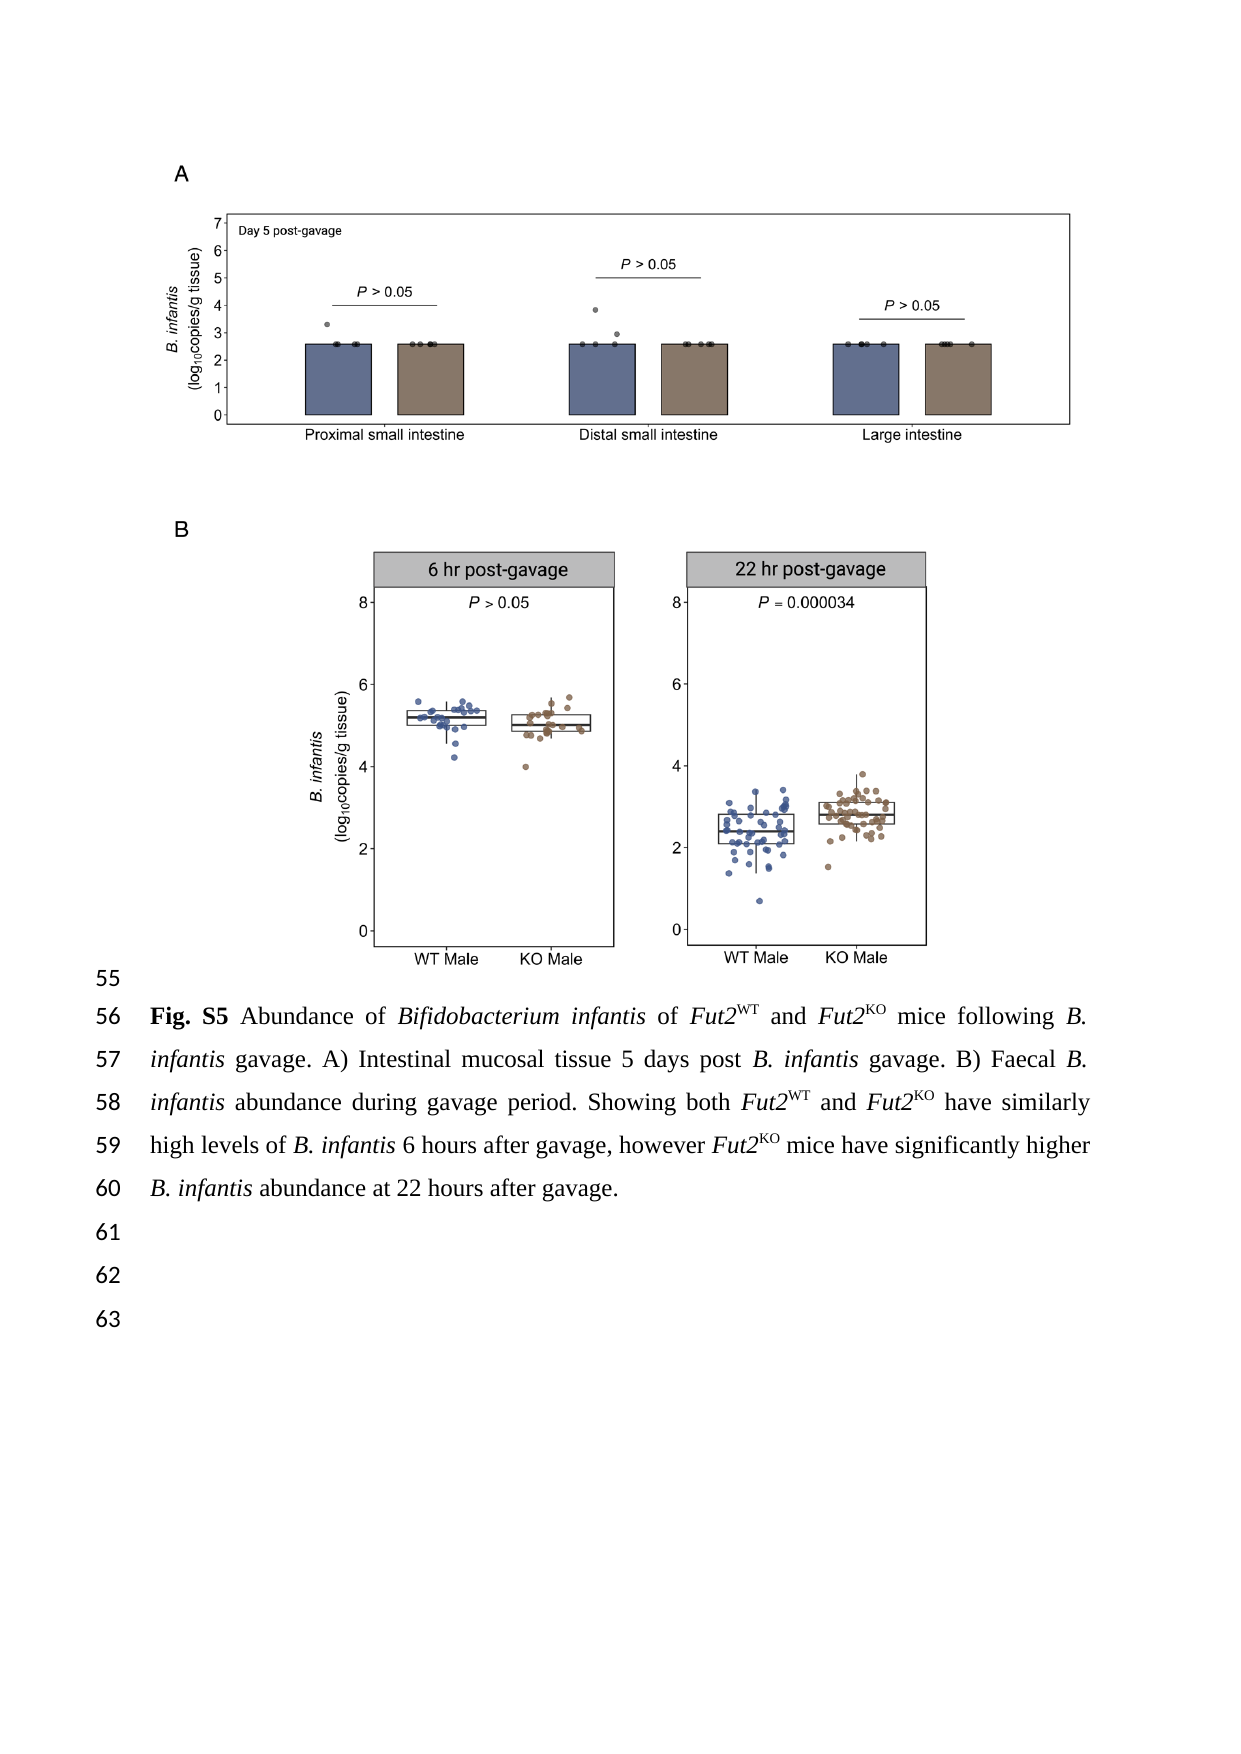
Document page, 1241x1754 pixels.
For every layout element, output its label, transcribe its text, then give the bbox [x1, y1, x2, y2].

picture [150, 150, 1090, 987]
text Fig. S5 Abundance of Bifidobacterium infantis of Fut2WT and Fut2KO mice following B. infantis gavage. A) Intestinal mucosal tissue 5 days post B. infantis gavage. B) Faecal B. infantis abundance during gavage period. Showing both Fut2WT and Fut2KO have similarly high levels of B. infantis 6 hours after gavage, however Fut2KO mice have significantly higher B. infantis abundance at 22 hours after gavage. [150, 1001, 1090, 1202]
